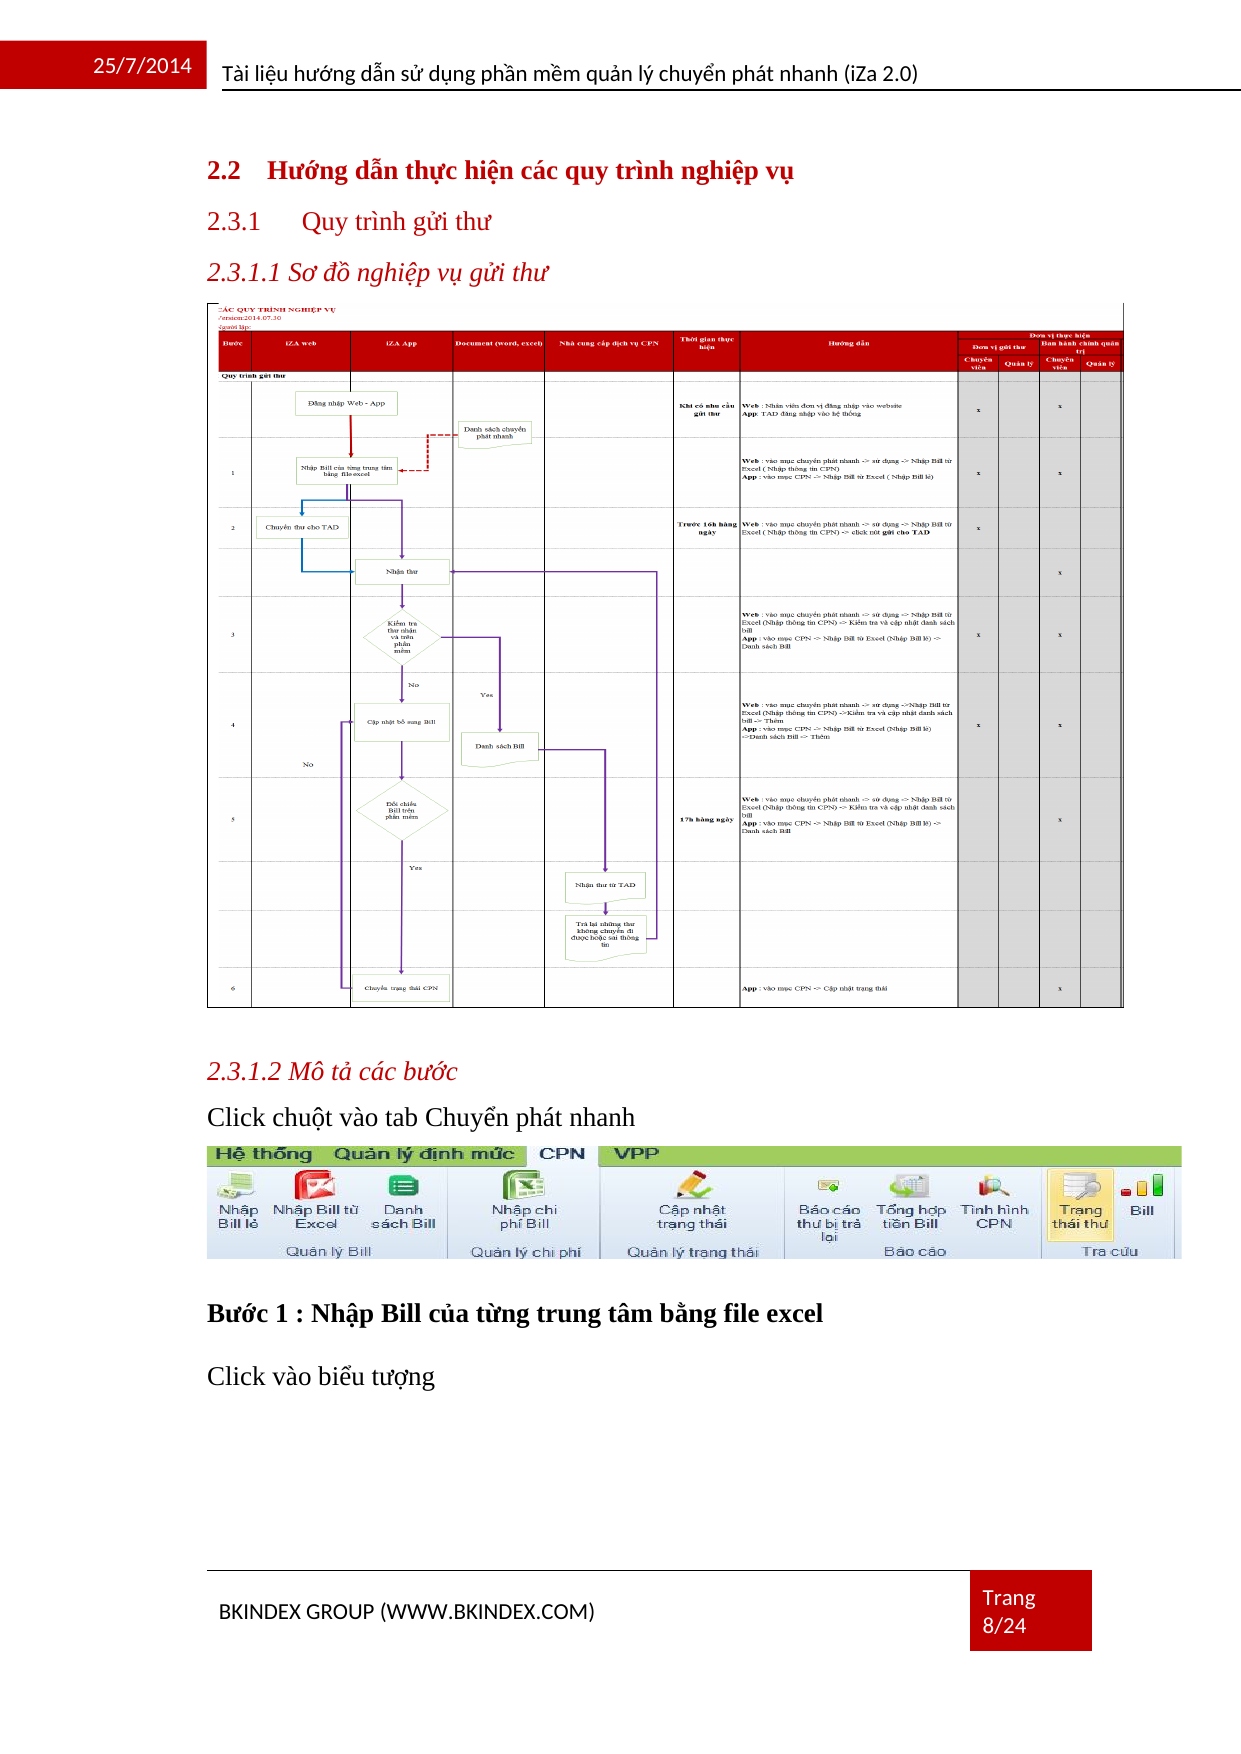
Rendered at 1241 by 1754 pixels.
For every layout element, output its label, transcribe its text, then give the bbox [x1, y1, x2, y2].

subtitle 2.3.1.1 Sơ đồ nghiệp vụ gửi thư [207, 256, 1092, 287]
text Bước 1 : Nhập Bill của từng trung tâm bằng file excel [207, 1297, 1092, 1328]
text Click chuột vào tab Chuyển phát nhanh [207, 1101, 1092, 1146]
picture [218, 303, 1124, 1007]
subtitle 2.3.1.2 Mô tả các bước [207, 1055, 1092, 1086]
picture [206, 1146, 1182, 1259]
subtitle Hướng dẫn thực hiện các quy trình nghiệp vụ [207, 154, 1092, 185]
text Click vào biểu tượng [207, 1360, 1092, 1392]
table_header [208, 304, 218, 1007]
subtitle 2.3.1 Quy trình gửi thư [207, 205, 1092, 236]
